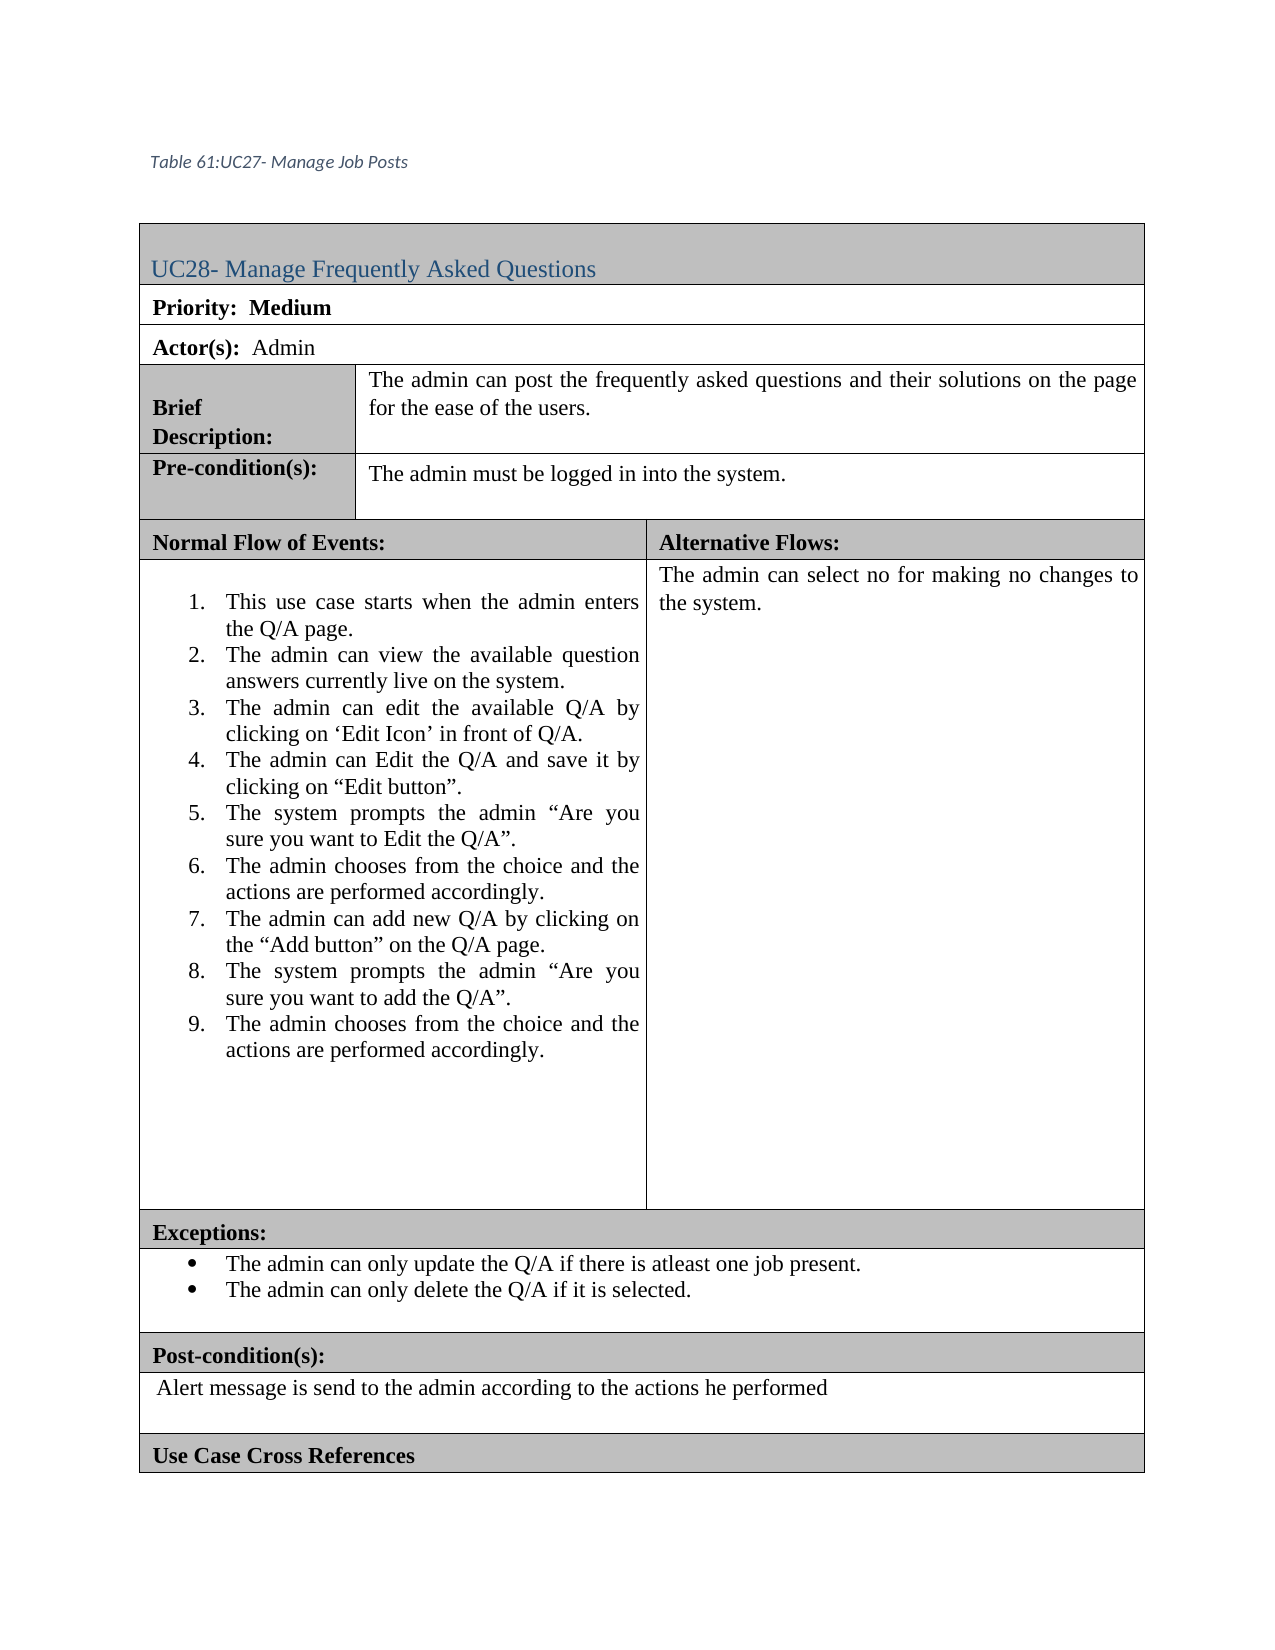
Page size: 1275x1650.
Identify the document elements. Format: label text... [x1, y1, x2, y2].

table_cell Pre-condition(s): [140, 454, 355, 519]
table_header UC28- Manage Frequently Asked Questions [140, 224, 1144, 284]
table_cell The admin can select no for making no changes to the system. [647, 560, 1144, 1208]
table_cell Actor(s): Admin [140, 325, 1144, 364]
table_cell The admin must be logged in into the system. [356, 454, 1144, 519]
table_cell This use case starts when the admin enters the Q/A page. The admin can view the available question answers currently live on the system. The admin can edit the available Q/A by clicking on ‘Edit Icon’ in front of Q/A. The admin can Edit the Q/A and save it by clicking on “Edit button”. The system prompts the admin “Are you sure you want to Edit the Q/A”. The admin chooses from the choice and the actions are performed accordingly. The admin can add new Q/A by clicking on the “Add button” on the Q/A page. The system prompts the admin “Are you sure you want to add the Q/A”. The admin chooses from the choice and the actions are performed accordingly. [140, 560, 646, 1208]
table_cell Exceptions: [140, 1210, 1144, 1248]
table_cell Post-condition(s): [140, 1333, 1144, 1372]
table_cell Alert message is send to the admin according to the actions he performed [140, 1373, 1144, 1432]
table_cell Brief Description: [140, 365, 355, 453]
table_cell The admin can post the frequently asked questions and their solutions on the page for the ease of the users. [356, 365, 1144, 453]
table_cell Normal Flow of Events: [140, 520, 646, 559]
table_cell Use Case Cross References [140, 1434, 1144, 1472]
table_cell Alternative Flows: [647, 520, 1144, 559]
table_cell Priority: Medium [140, 285, 1144, 323]
table_cell The admin can only update the Q/A if there is atleast one job present. The admin can only delete the Q/A if it is selected. [140, 1249, 1144, 1332]
